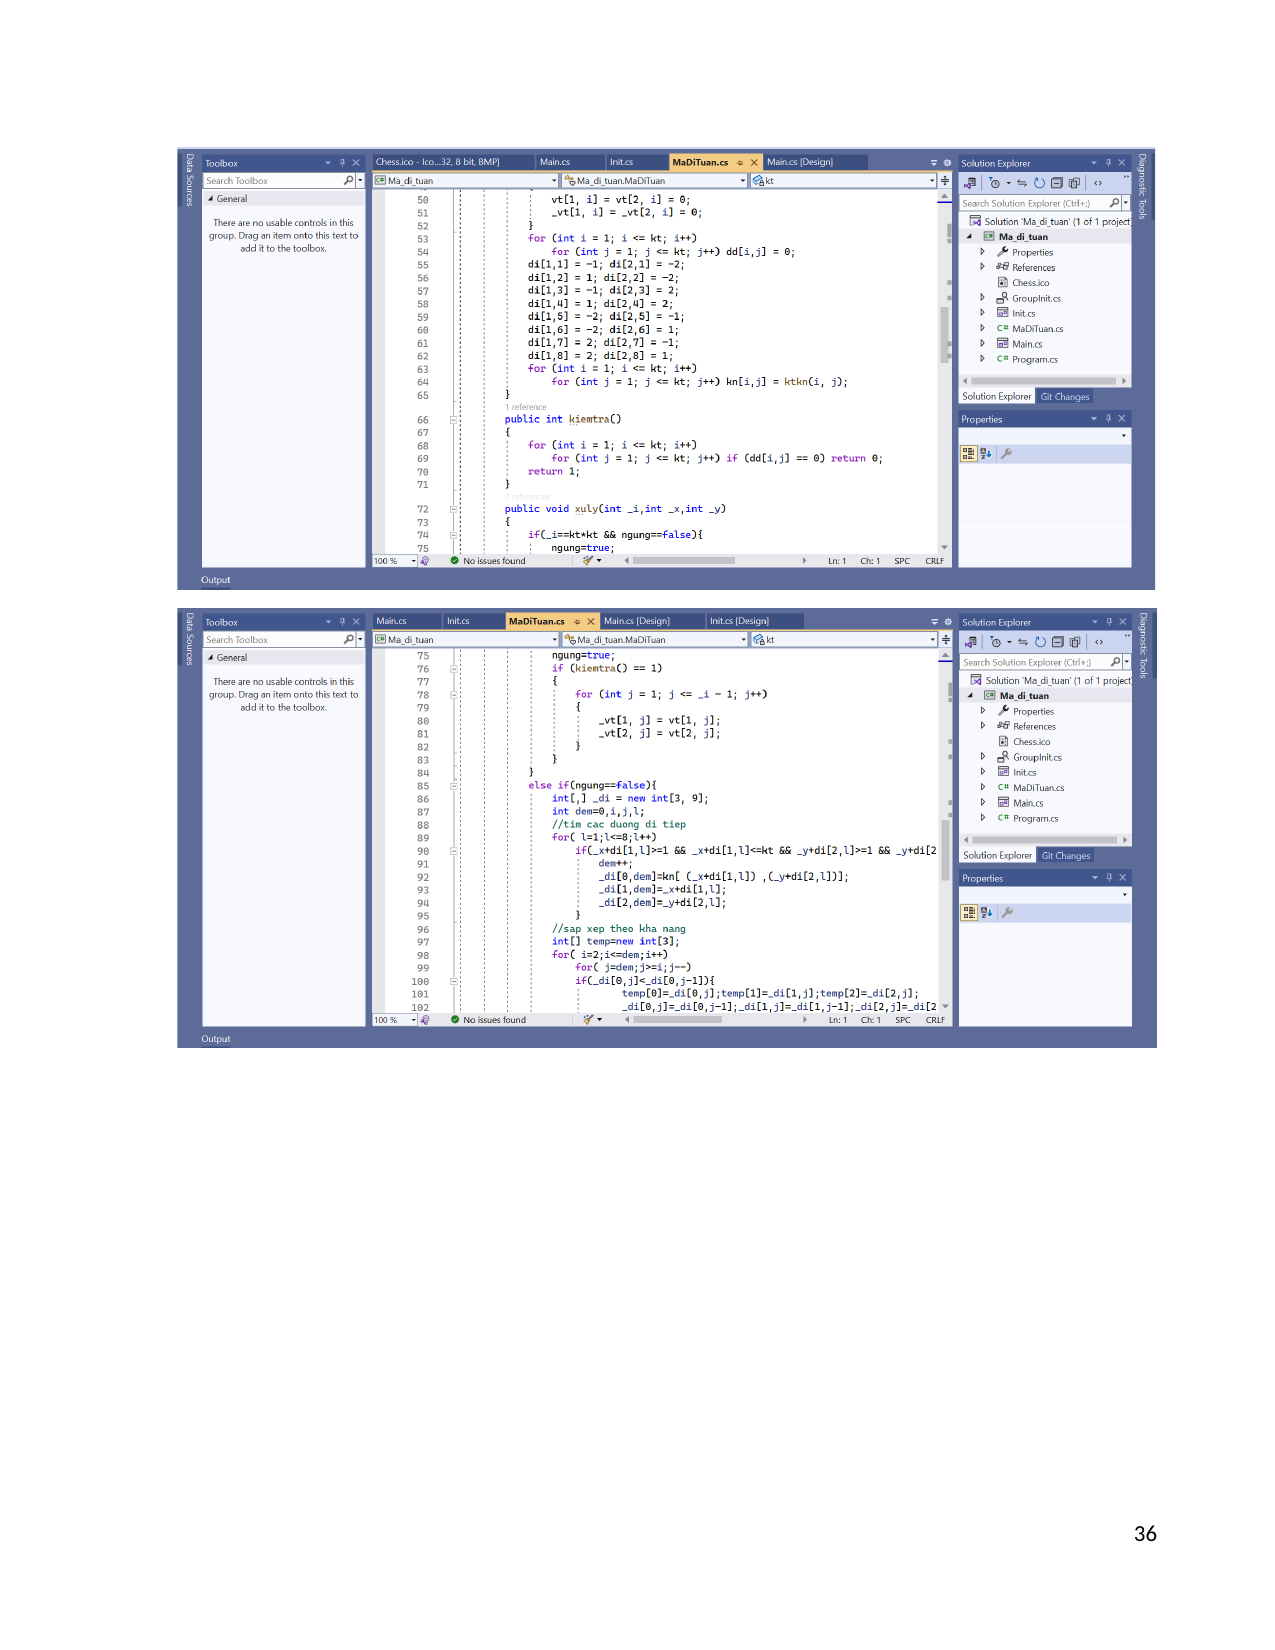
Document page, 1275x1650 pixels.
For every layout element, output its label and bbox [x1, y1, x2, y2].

picture [177, 608, 1157, 1048]
picture [177, 147, 1156, 590]
